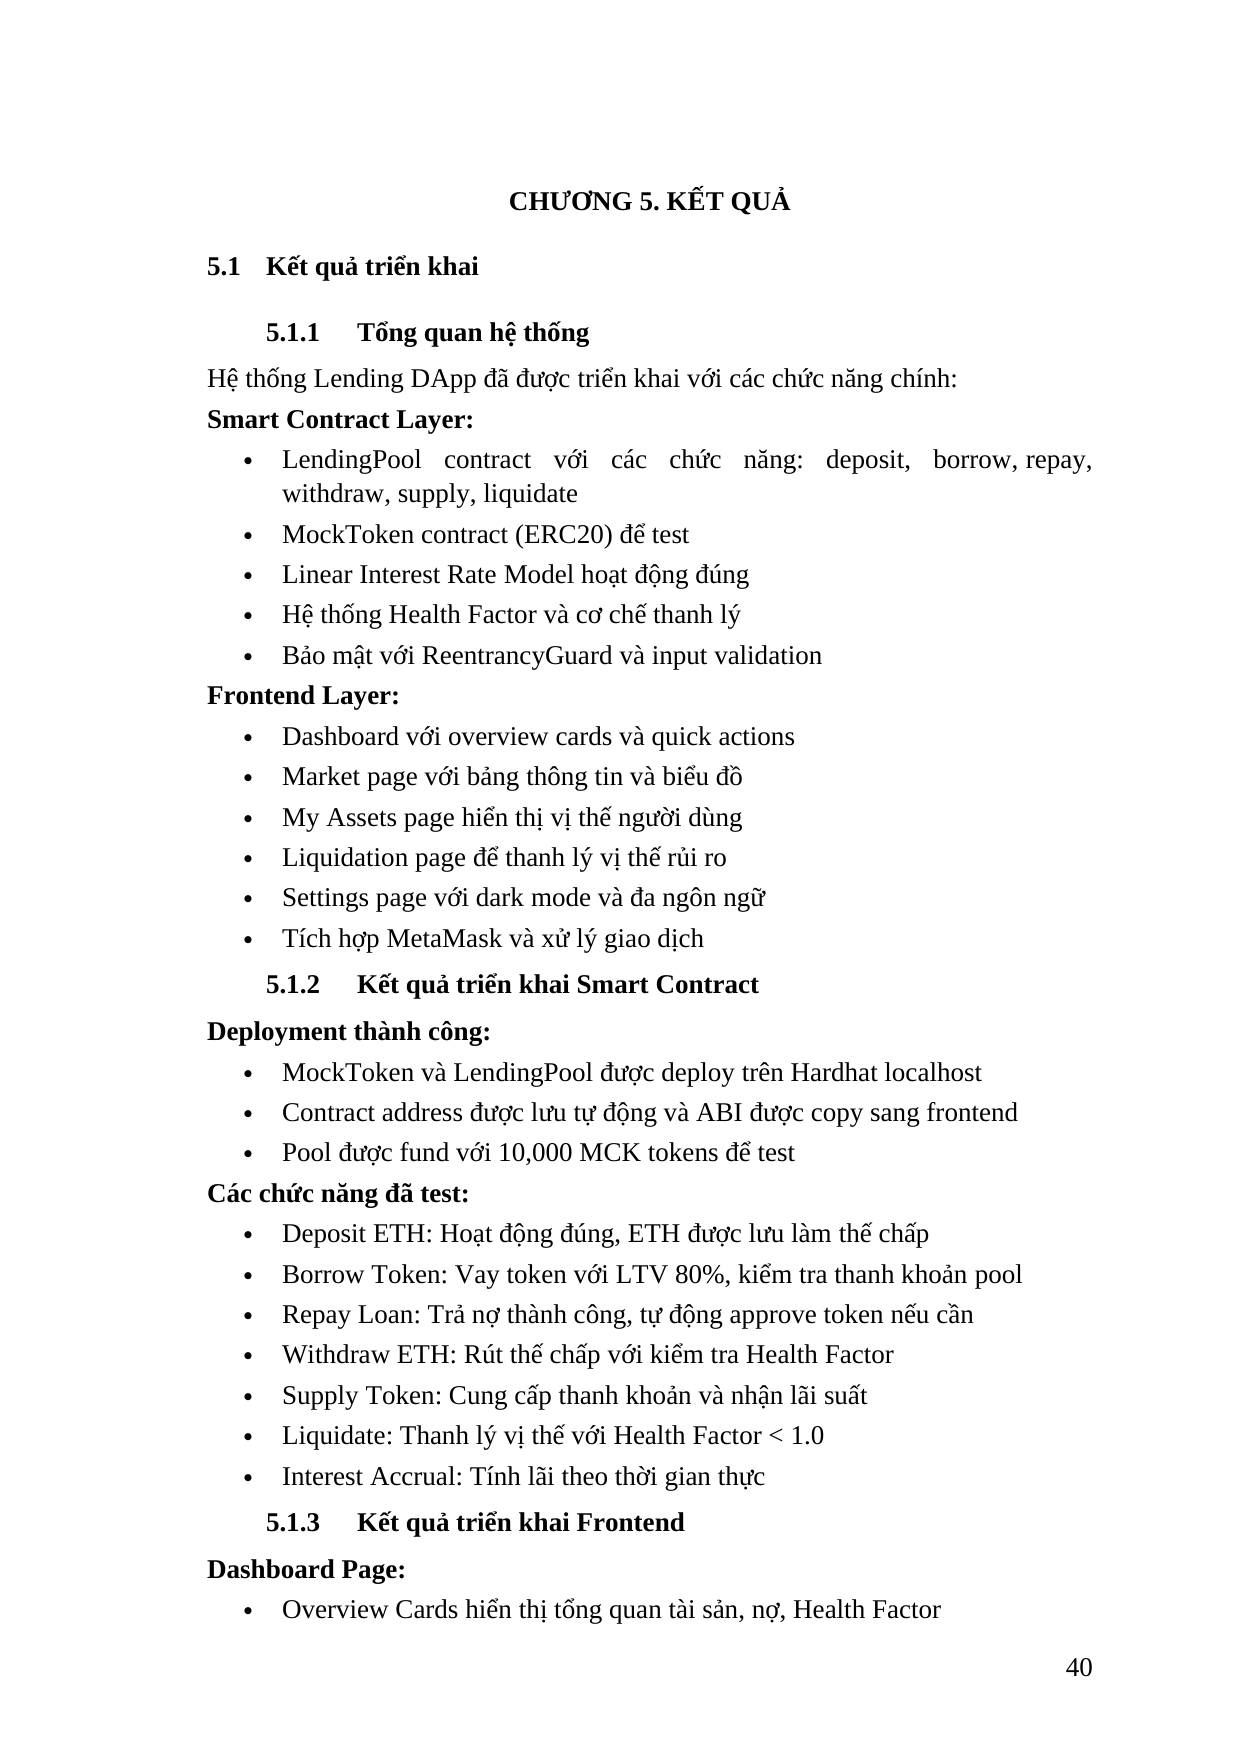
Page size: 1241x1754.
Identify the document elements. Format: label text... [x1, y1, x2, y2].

list Interest Accrual: Tính lãi theo thời gian thực [244, 1460, 1092, 1491]
subtitle KẾT QUẢ [207, 185, 1092, 216]
list Contract address được lưu tự động và ABI được copy sang frontend [244, 1096, 1092, 1127]
list Liquidate: Thanh lý vị thế với Health Factor < 1.0 [244, 1419, 1092, 1451]
text Dashboard Page: [207, 1553, 1092, 1584]
list Liquidation page để thanh lý vị thế rủi ro [244, 841, 1092, 872]
text Frontend Layer: [207, 679, 1092, 711]
list Pool được fund với 10,000 MCK tokens để test [244, 1137, 1092, 1168]
text Smart Contract Layer: [207, 403, 1092, 434]
list Dashboard với overview cards và quick actions [244, 720, 1092, 751]
list Overview Cards hiển thị tổng quan tài sản, nợ, Health Factor [244, 1594, 1092, 1625]
list Repay Loan: Trả nợ thành công, tự động approve token nếu cần [244, 1298, 1092, 1329]
text Các chức năng đã test: [207, 1177, 1092, 1208]
list MockToken và LendingPool được deploy trên Hardhat localhost [244, 1056, 1092, 1087]
text Hệ thống Lending DApp đã được triển khai với các chức năng chính: [207, 362, 1092, 393]
list Supply Token: Cung cấp thanh khoản và nhận lãi suất [244, 1379, 1092, 1410]
list My Assets page hiển thị vị thế người dùng [244, 801, 1092, 832]
list Deposit ETH: Hoạt động đúng, ETH được lưu làm thế chấp [244, 1217, 1092, 1248]
list Bảo mật với ReentrancyGuard và input validation [244, 639, 1092, 670]
list LendingPool contract với các chức năng: deposit, borrow, repay, withdraw, supply, liquidate [244, 443, 1092, 508]
list Hệ thống Health Factor và cơ chế thanh lý [244, 599, 1092, 630]
subtitle Tổng quan hệ thống [266, 316, 1092, 347]
list MockToken contract (ERC20) để test [244, 518, 1092, 549]
list Tích hợp MetaMask và xử lý giao dịch [244, 922, 1092, 953]
list Settings page với dark mode và đa ngôn ngữ [244, 882, 1092, 913]
subtitle Kết quả triển khai Smart Contract [266, 969, 1092, 1000]
list Linear Interest Rate Model hoạt động đúng [244, 558, 1092, 589]
list Borrow Token: Vay token với LTV 80%, kiểm tra thanh khoản pool [244, 1258, 1092, 1289]
subtitle Kết quả triển khai [207, 250, 1092, 282]
text Deployment thành công: [207, 1015, 1092, 1046]
subtitle Kết quả triển khai Frontend [266, 1507, 1092, 1538]
list Withdraw ETH: Rút thế chấp với kiểm tra Health Factor [244, 1339, 1092, 1370]
list Market page với bảng thông tin và biểu đồ [244, 760, 1092, 791]
